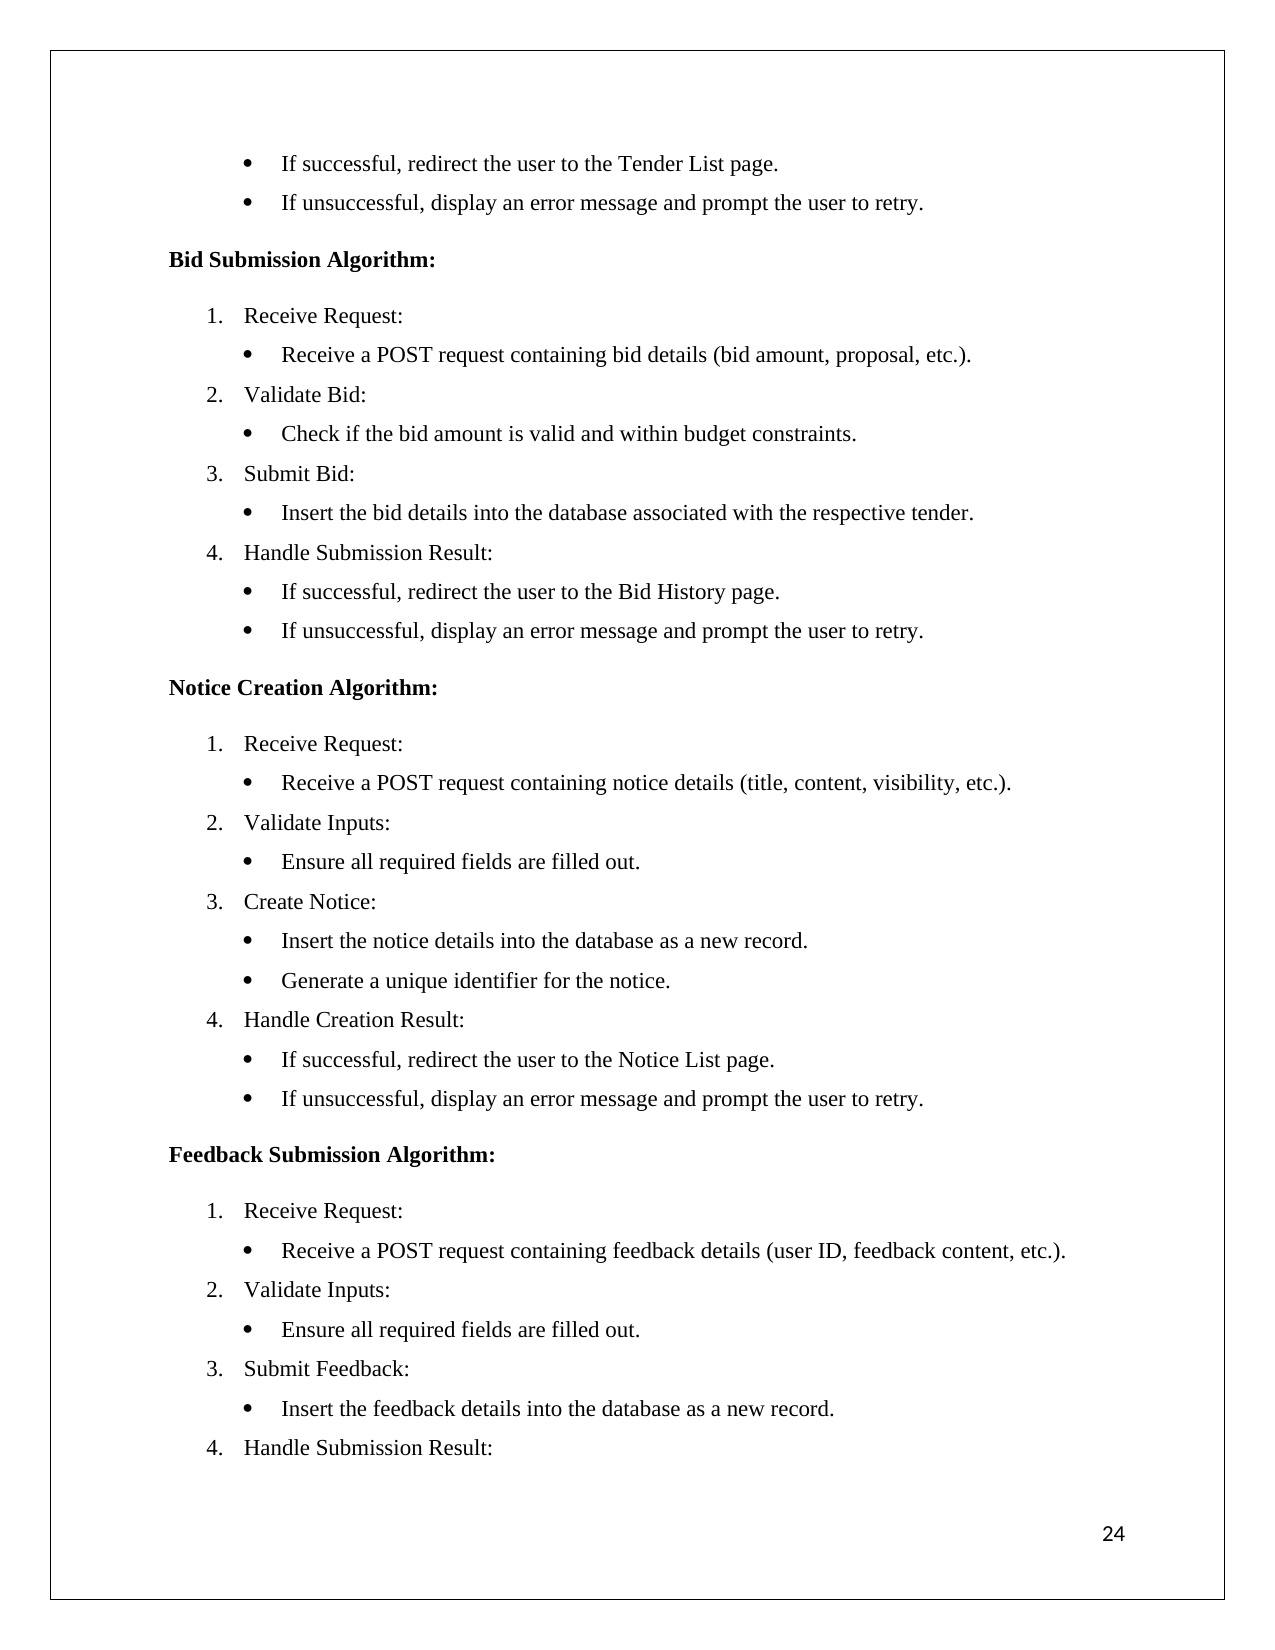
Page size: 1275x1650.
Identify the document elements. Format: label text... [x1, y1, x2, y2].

list Receive a POST request containing bid details (bid amount, proposal, etc.). [244, 341, 1125, 368]
list Receive Request: [206, 302, 1125, 328]
list Validate Inputs: [206, 809, 1125, 835]
list Validate Inputs: [206, 1276, 1125, 1303]
list If unsuccessful, display an error message and prompt the user to retry. [244, 1085, 1125, 1112]
list Validate Bid: [206, 381, 1125, 407]
list Submit Bid: [206, 460, 1125, 486]
list Insert the notice details into the database as a new record. [244, 927, 1125, 954]
list Ensure all required fields are filled out. [244, 1316, 1125, 1342]
list Insert the bid details into the database associated with the respective tender. [244, 499, 1125, 526]
list Handle Submission Result: [206, 539, 1125, 565]
list Create Notice: [206, 888, 1125, 914]
list If unsuccessful, display an error message and prompt the user to retry. [244, 618, 1125, 644]
list Generate a unique identifier for the notice. [244, 967, 1125, 993]
list Ensure all required fields are filled out. [244, 848, 1125, 875]
list Receive Request: [206, 1197, 1125, 1224]
list Receive a POST request containing feedback details (user ID, feedback content, etc.). [244, 1237, 1125, 1263]
list Check if the bid amount is valid and within budget constraints. [244, 420, 1125, 447]
list If unsuccessful, display an error message and prompt the user to retry. [244, 189, 1125, 216]
list If successful, redirect the user to the Bid History page. [244, 578, 1125, 604]
list Insert the feedback details into the database as a new record. [244, 1395, 1125, 1421]
list Receive Request: [206, 730, 1125, 756]
list If successful, redirect the user to the Notice List page. [244, 1046, 1125, 1072]
list If successful, redirect the user to the Tender List page. [244, 150, 1125, 176]
list Handle Submission Result: [206, 1434, 1125, 1461]
list Receive a POST request containing notice details (title, content, visibility, etc.). [244, 769, 1125, 796]
text Bid Submission Algorithm: [169, 246, 1125, 272]
text Notice Creation Algorithm: [169, 674, 1125, 700]
list Handle Creation Result: [206, 1006, 1125, 1033]
list Submit Feedback: [206, 1355, 1125, 1382]
text Feedback Submission Algorithm: [169, 1141, 1125, 1168]
